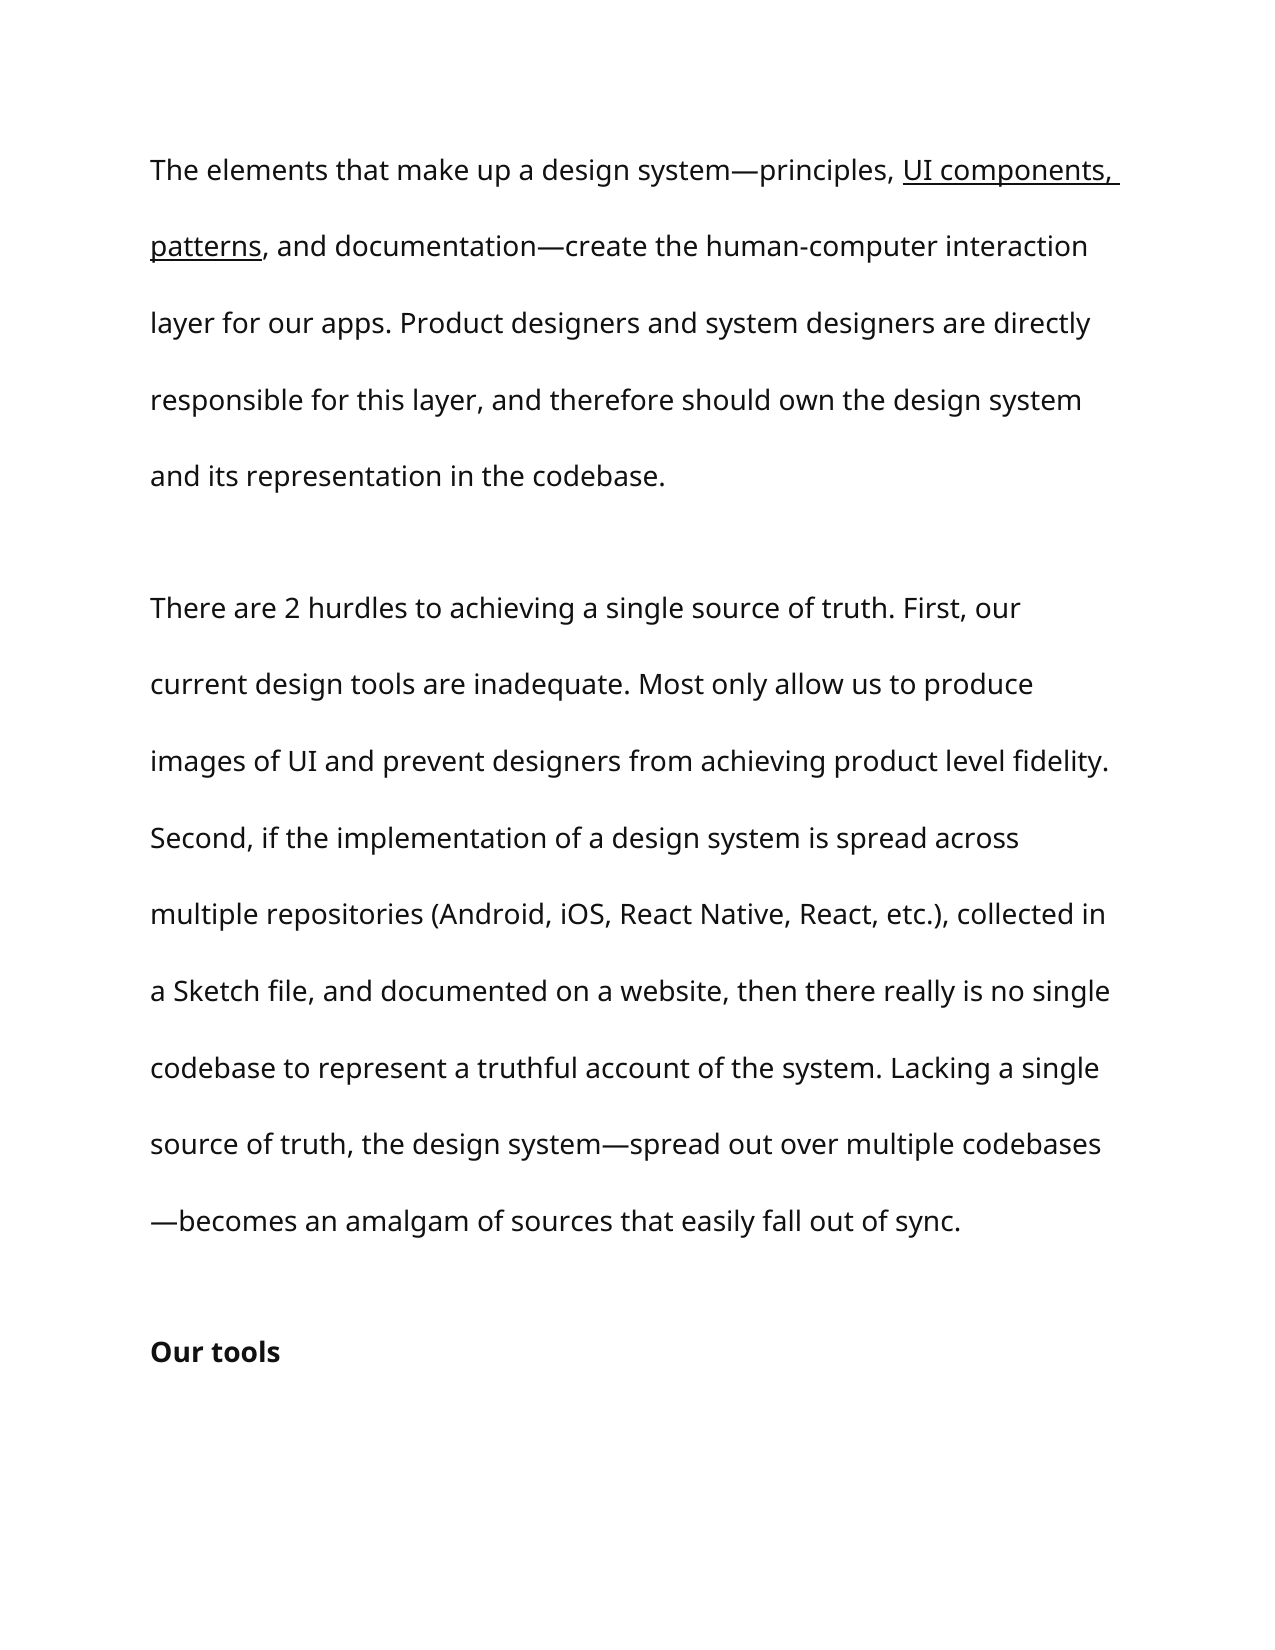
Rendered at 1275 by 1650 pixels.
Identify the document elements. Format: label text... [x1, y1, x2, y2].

text There are 2 hurdles to achieving a single source of truth. First, our current design tools are inadequate. Most only allow us to produce images of UI and prevent designers from achieving product level fidelity. Second, if the implementation of a design system is spread across multiple repositories (Android, iOS, React Native, React, etc.), collected in a Sketch file, and documented on a website, then there really is no single codebase to represent a truthful account of the system. Lacking a single source of truth, the design system—spread out over multiple codebases—becomes an amalgam of sources that easily fall out of sync. [150, 588, 1125, 1240]
text Our tools [150, 1333, 1125, 1371]
text The elements that make up a design system—principles, UI components, patterns, and documentation—create the human-computer interaction layer for our apps. Product designers and system designers are directly responsible for this layer, and therefore should own the design system and its representation in the codebase. [150, 150, 1125, 495]
